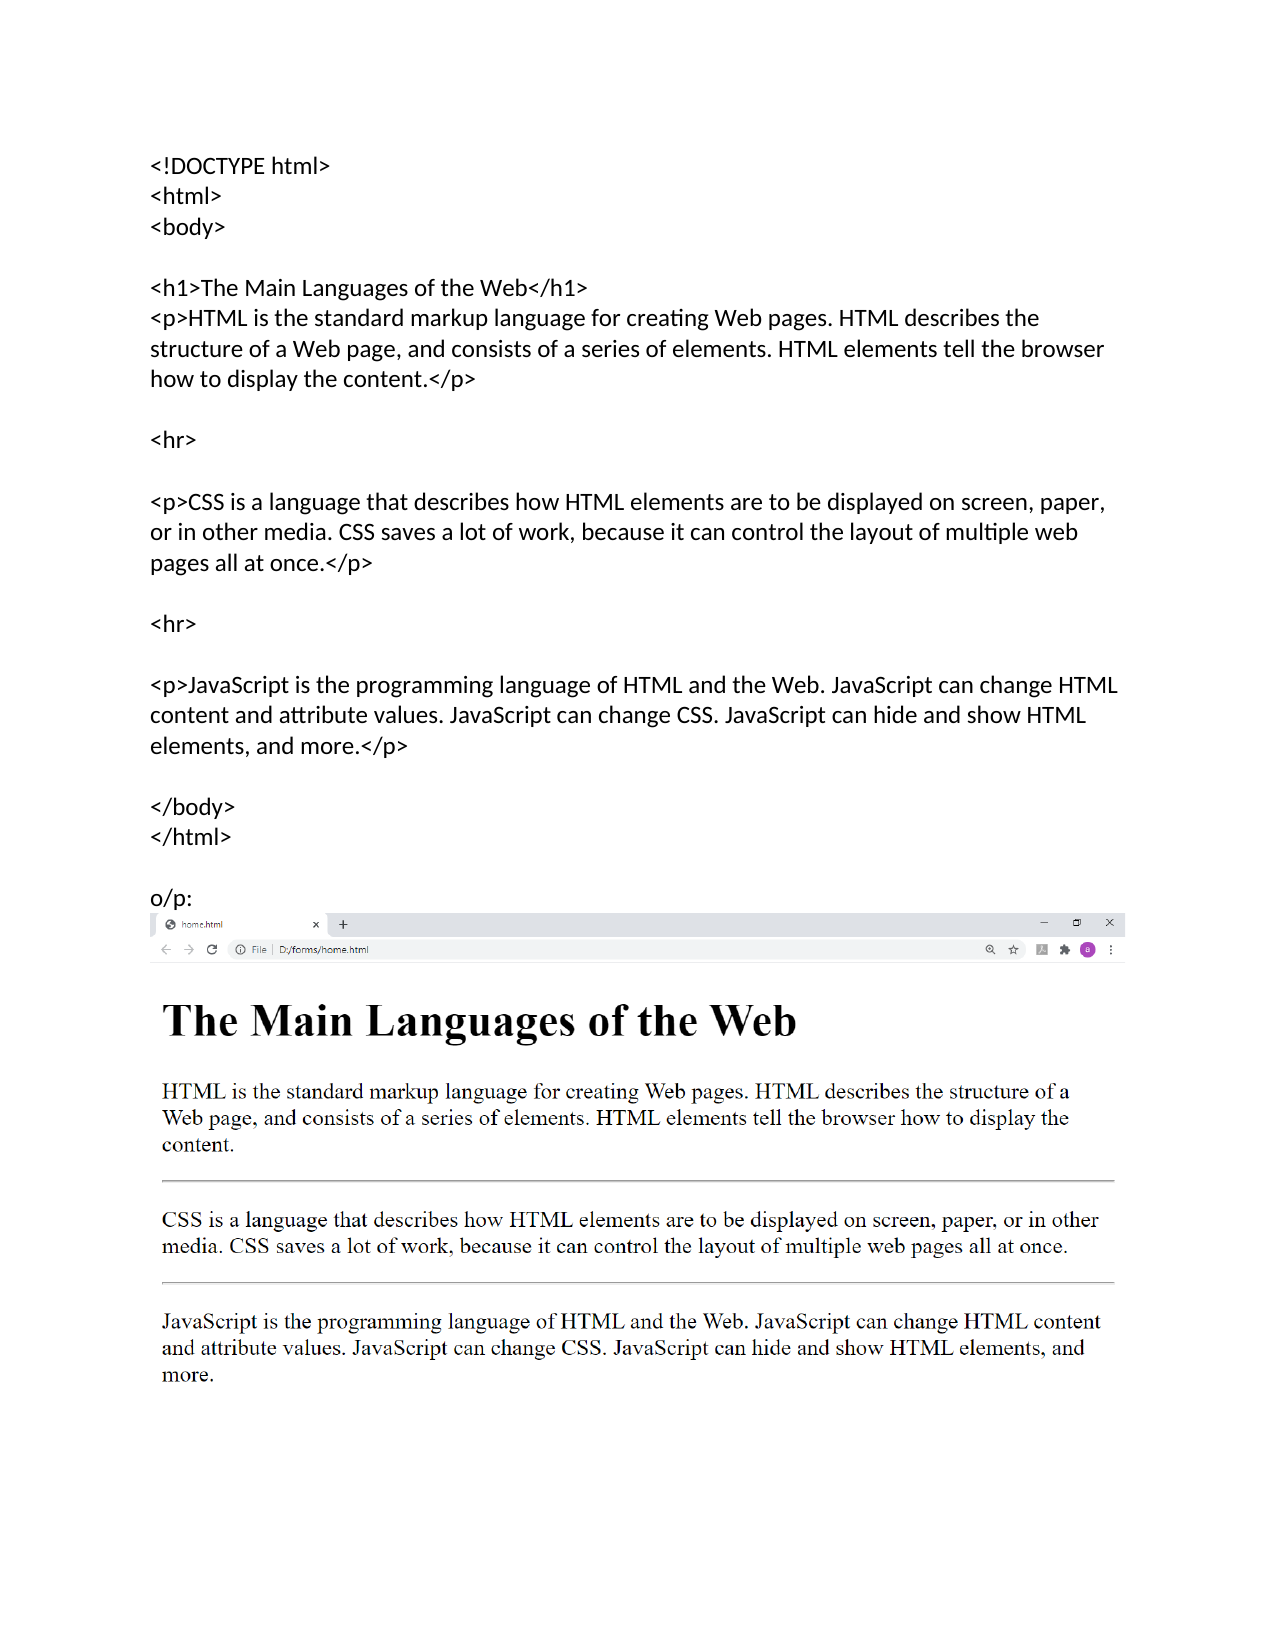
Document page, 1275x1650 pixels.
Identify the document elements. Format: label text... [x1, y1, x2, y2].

text <p>HTML is the standard markup language for creating Web pages. HTML describes the structure of a Web page, and consists of a series of elements. HTML elements tell the browser how to display the content.</p> [150, 303, 1125, 394]
text </html> [150, 821, 1125, 852]
text <hr> [150, 425, 1125, 455]
text <p>JavaScript is the programming language of HTML and the Web. JavaScript can change HTML content and attribute values. JavaScript can change CSS. JavaScript can hide and show HTML elements, and more.</p> [150, 669, 1125, 760]
text <!DOCTYPE html> [150, 150, 1125, 181]
picture [150, 913, 1125, 1462]
text o/p: [150, 882, 1125, 913]
text <p>CSS is a language that describes how HTML elements are to be displayed on screen, paper, or in other media. CSS saves a lot of work, because it can control the layout of multiple web pages all at once.</p> [150, 486, 1125, 577]
text <hr> [150, 608, 1125, 638]
text <body> [150, 211, 1125, 242]
text </body> [150, 791, 1125, 821]
text <html> [150, 181, 1125, 211]
text <h1>The Main Languages of the Web</h1> [150, 272, 1125, 303]
